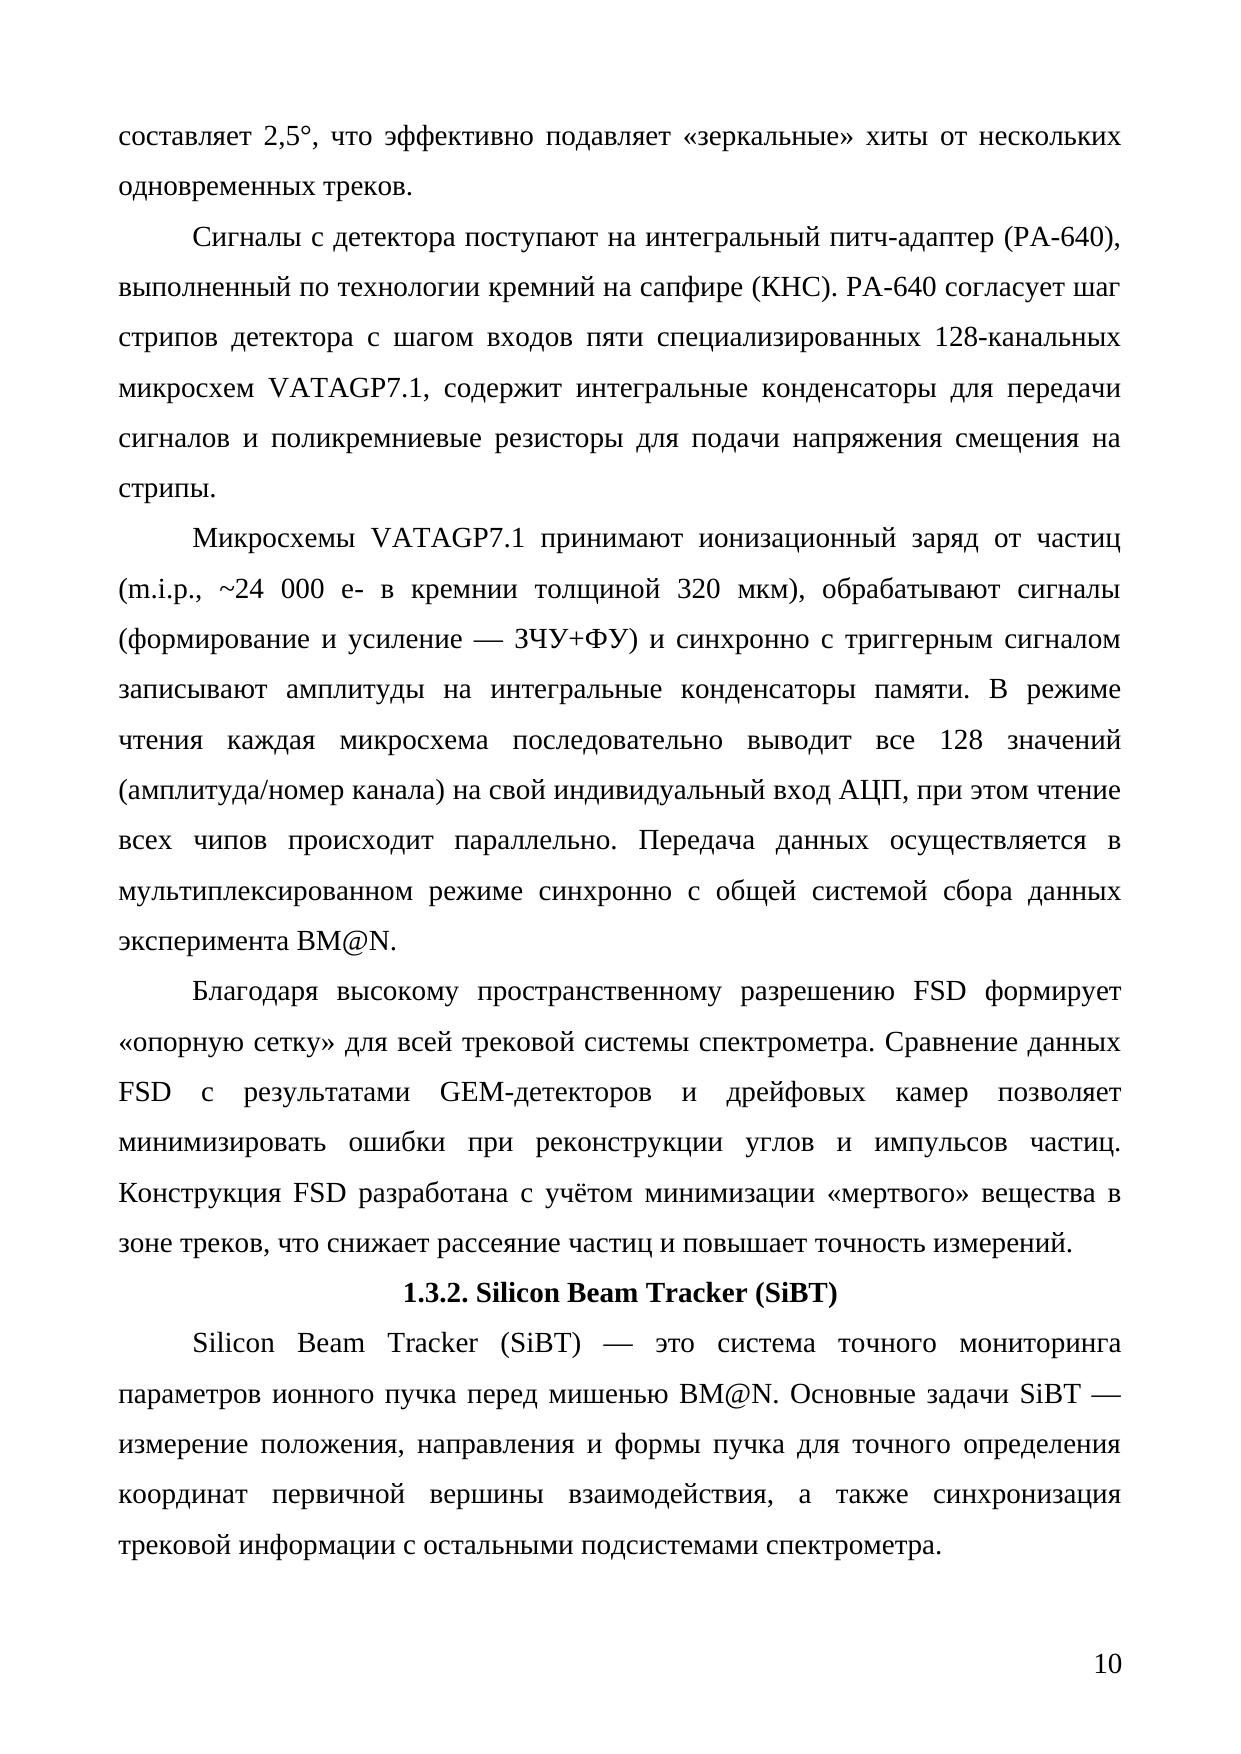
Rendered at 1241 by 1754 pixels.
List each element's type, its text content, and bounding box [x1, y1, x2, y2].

text Микросхемы VATAGP7.1 принимают ионизационный заряд от частиц (m.i.p., ~24 000 e- в кремнии толщиной 320 мкм), обрабатывают сигналы (формирование и усиление — ЗЧУ+ФУ) и синхронно с триггерным сигналом записывают амплитуды на интегральные конденсаторы памяти. В режиме чтения каждая микросхема последовательно выводит все 128 значений (амплитуда/номер канала) на свой индивидуальный вход АЦП, при этом чтение всех чипов происходит параллельно. Передача данных осуществляется в мультиплексированном режиме синхронно с общей системой сбора данных эксперимента BM@N. [118, 521, 1122, 957]
text Благодаря высокому пространственному разрешению FSD формирует «опорную сетку» для всей трековой системы спектрометра. Сравнение данных FSD с результатами GEM-детекторов и дрейфовых камер позволяет минимизировать ошибки при реконструкции углов и импульсов частиц. Конструкция FSD разработана с учётом минимизации «мертвого» вещества в зоне треков, что снижает рассеяние частиц и повышает точность измерений. [118, 973, 1122, 1258]
subtitle Silicon Beam Tracker (SiBT) [118, 1275, 1122, 1309]
text Silicon Beam Tracker (SiBT) — это система точного мониторинга параметров ионного пучка перед мишенью BM@N. Основные задачи SiBT — измерение положения, направления и формы пучка для точного определения координат первичной вершины взаимодействия, а также синхронизация трековой информации с остальными подсистемами спектрометра. [118, 1326, 1122, 1560]
text Сигналы с детектора поступают на интегральный питч-адаптер (РА-640), выполненный по технологии кремний на сапфире (КНС). РА-640 согласует шаг стрипов детектора с шагом входов пяти специализированных 128-канальных микросхем VATAGP7.1, содержит интегральные конденсаторы для передачи сигналов и поликремниевые резисторы для подачи напряжения смещения на стрипы. [118, 219, 1122, 504]
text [118, 118, 1122, 202]
